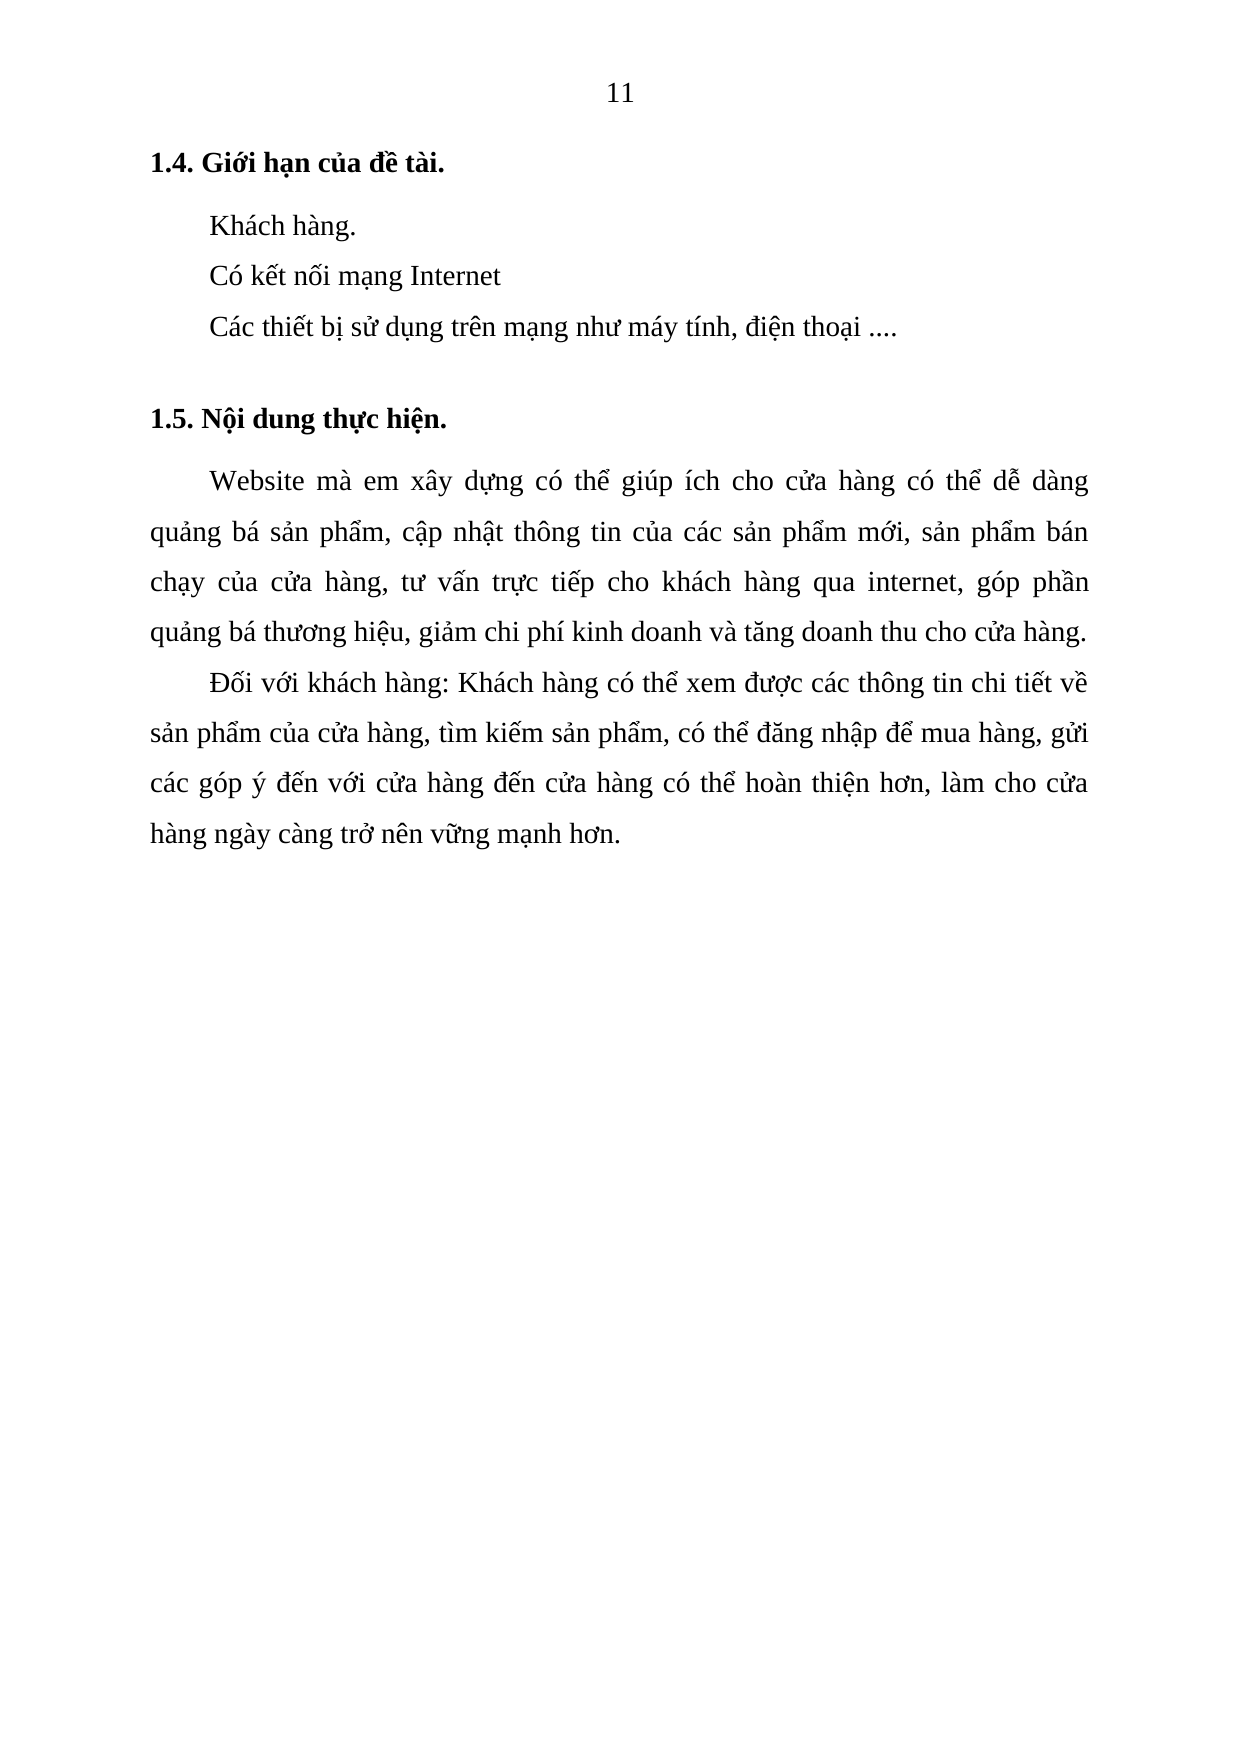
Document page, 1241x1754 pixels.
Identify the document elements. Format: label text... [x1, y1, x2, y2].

text Đối với khách hàng: Khách hàng có thể xem được các thông tin chi tiết về sản phẩm của cửa hàng, tìm kiếm sản phẩm, có thể đăng nhập để mua hàng, gửi các góp ý đến với cửa hàng đến cửa hàng có thể hoàn thiện hơn, làm cho cửa hàng ngày càng trở nên vững mạnh hơn. [150, 665, 1090, 849]
text Website mà em xây dựng có thể giúp ích cho cửa hàng có thể dễ dàng quảng bá sản phẩm, cập nhật thông tin của các sản phẩm mới, sản phẩm bán chạy của cửa hàng, tư vấn trực tiếp cho khách hàng qua internet, góp phần quảng bá thương hiệu, giảm chi phí kinh doanh và tăng doanh thu cho cửa hàng. [150, 463, 1090, 648]
text Khách hàng. [150, 208, 1090, 242]
text Có kết nối mạng Internet [150, 258, 1090, 292]
subtitle 1.5. Nội dung thực hiện. [150, 401, 1090, 434]
subtitle 1.4. Giới hạn của đề tài. [150, 145, 1090, 179]
text Các thiết bị sử dụng trên mạng như máy tính, điện thoại .... [150, 309, 1090, 342]
